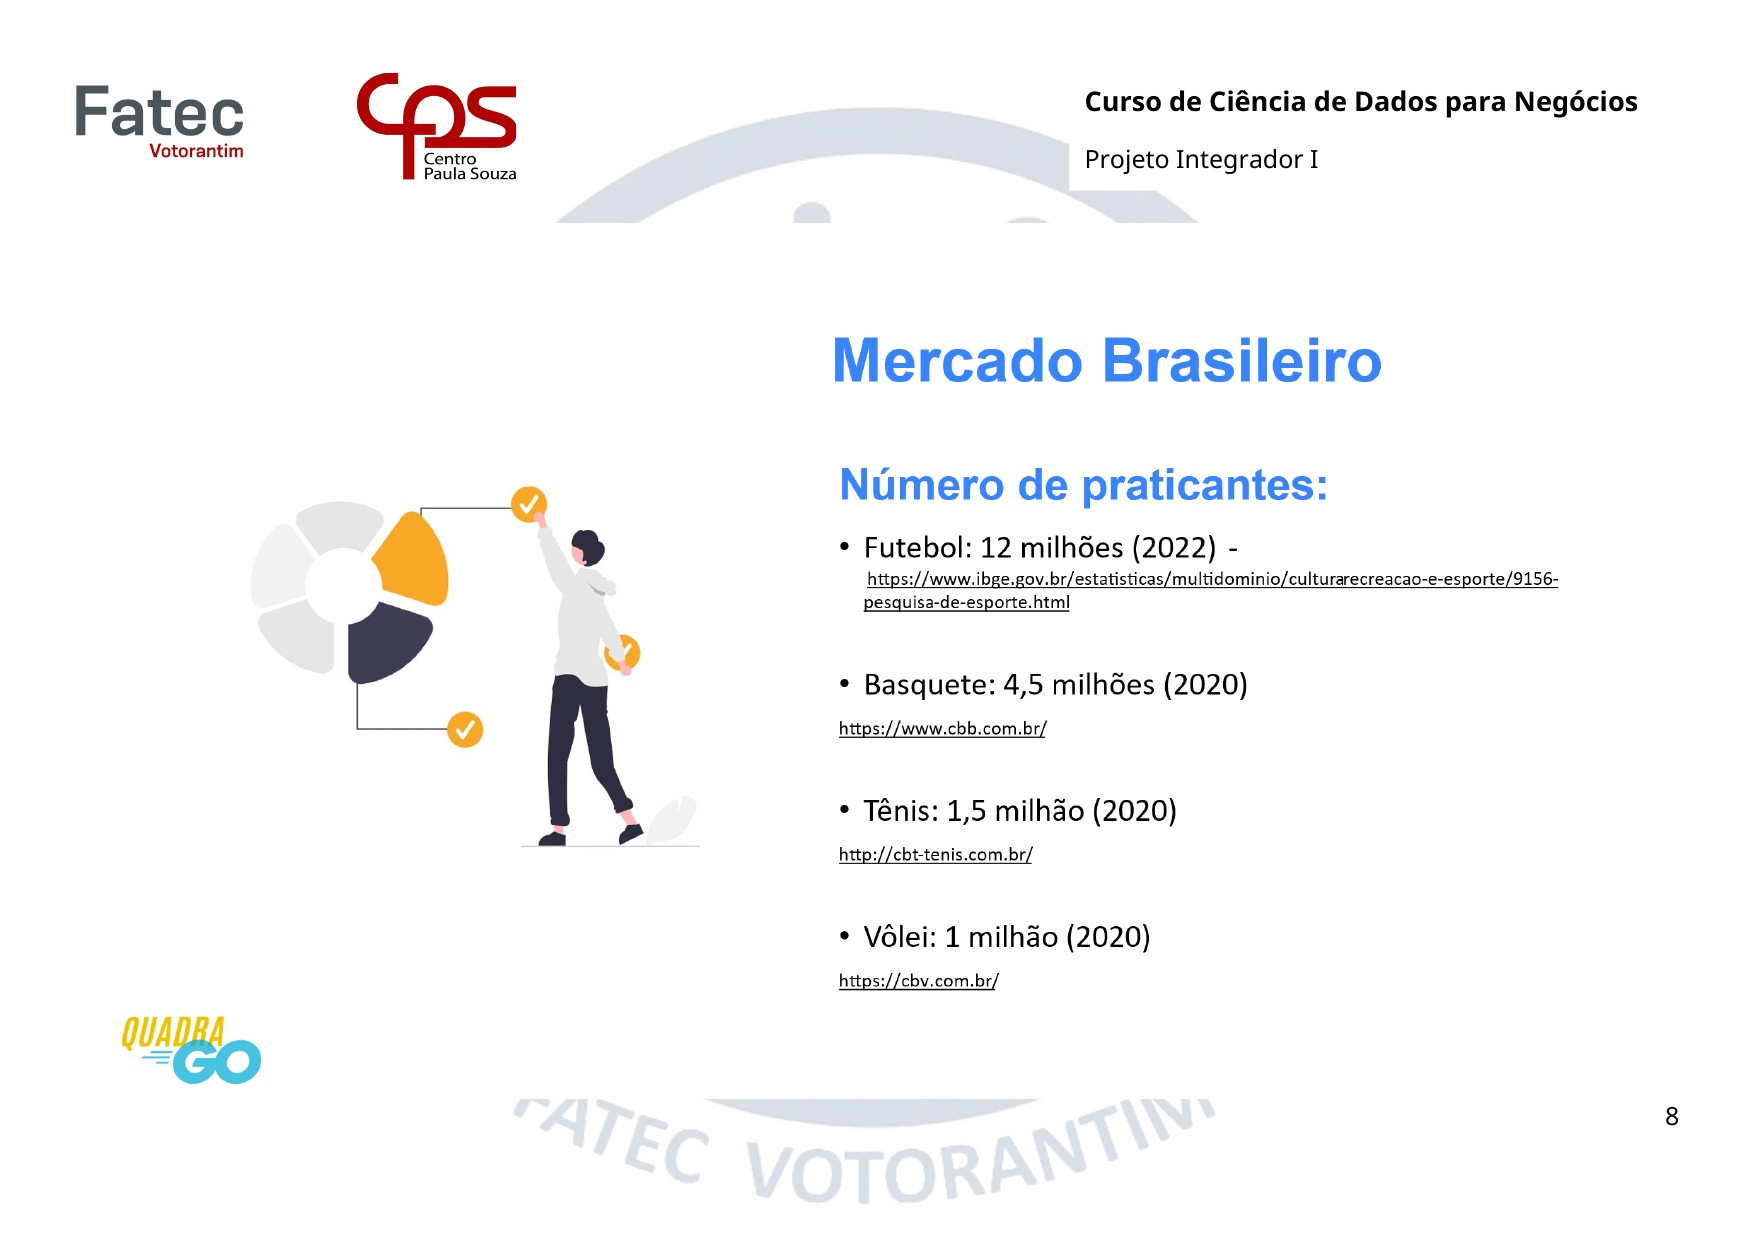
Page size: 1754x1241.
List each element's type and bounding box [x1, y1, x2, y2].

picture [75, 73, 517, 190]
picture [75, 223, 1651, 1099]
